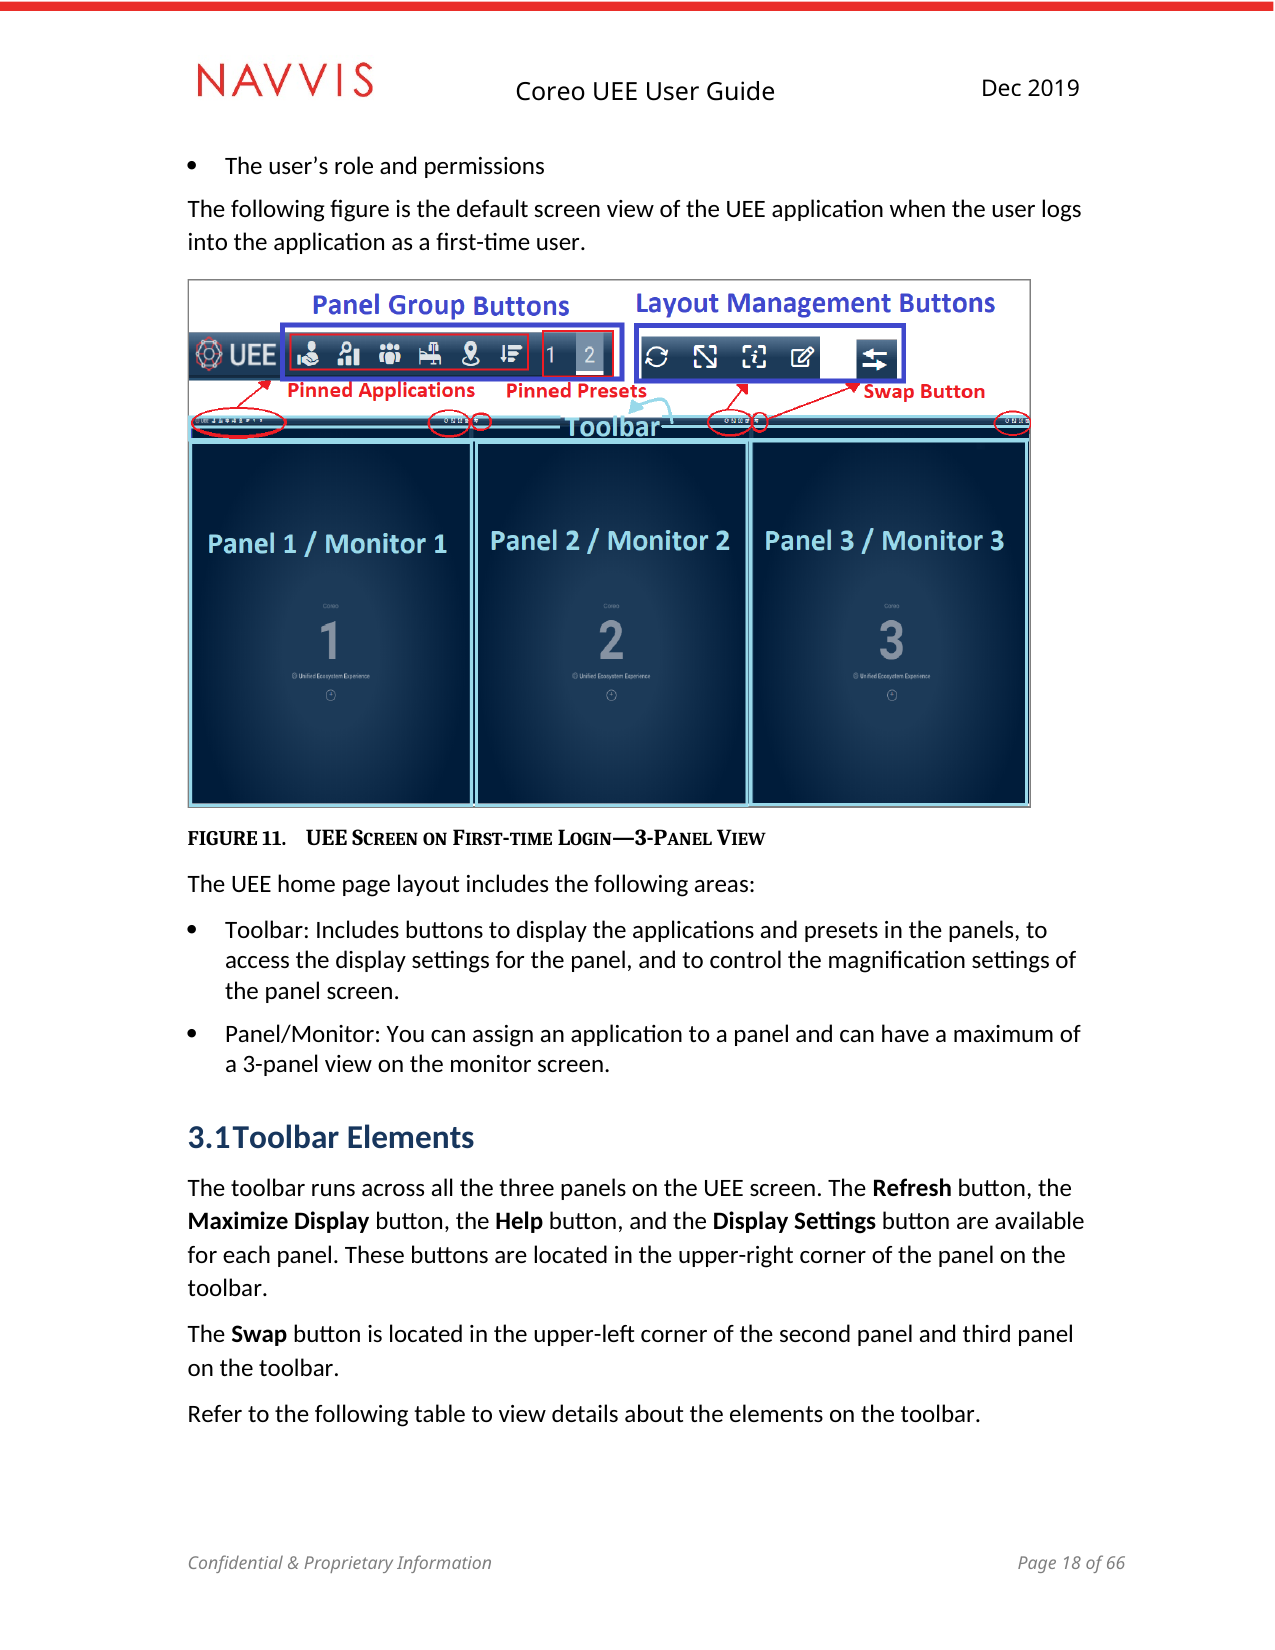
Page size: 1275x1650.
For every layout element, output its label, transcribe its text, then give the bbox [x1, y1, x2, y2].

text The toolbar runs across all the three panels on the UEE screen. The Refresh button, the Maximize Display button, the Help button, and the Display Settings button are available for each panel. These buttons are located in the upper-right corner of the panel on the toolbar. [187, 1172, 1087, 1303]
text The following figure is the default screen view of the UEE application when the user logs into the application as a first-time user. [187, 193, 1087, 257]
list Panel/Monitor: You can assign an application to a panel and can have a maximum of a 3-panel view on the monitor screen. [187, 1018, 1087, 1079]
picture [187, 55, 383, 104]
list The user’s role and permissions [187, 150, 1087, 181]
picture [187, 276, 1034, 813]
text The UEE home page layout includes the following areas: [187, 868, 1087, 898]
text UEE Screen on First-time Login—3-Panel View [187, 825, 1087, 852]
list Toolbar: Includes buttons to display the applications and presets in the panels, to access the display settings for the panel, and to control the magnification settings of the panel screen. [187, 914, 1087, 1006]
subtitle Toolbar Elements [187, 1117, 1087, 1157]
text Refer to the following table to view details about the elements on the toolbar. [187, 1398, 1087, 1429]
text The Swap button is located in the upper-left corner of the second panel and third panel on the toolbar. [187, 1318, 1087, 1383]
